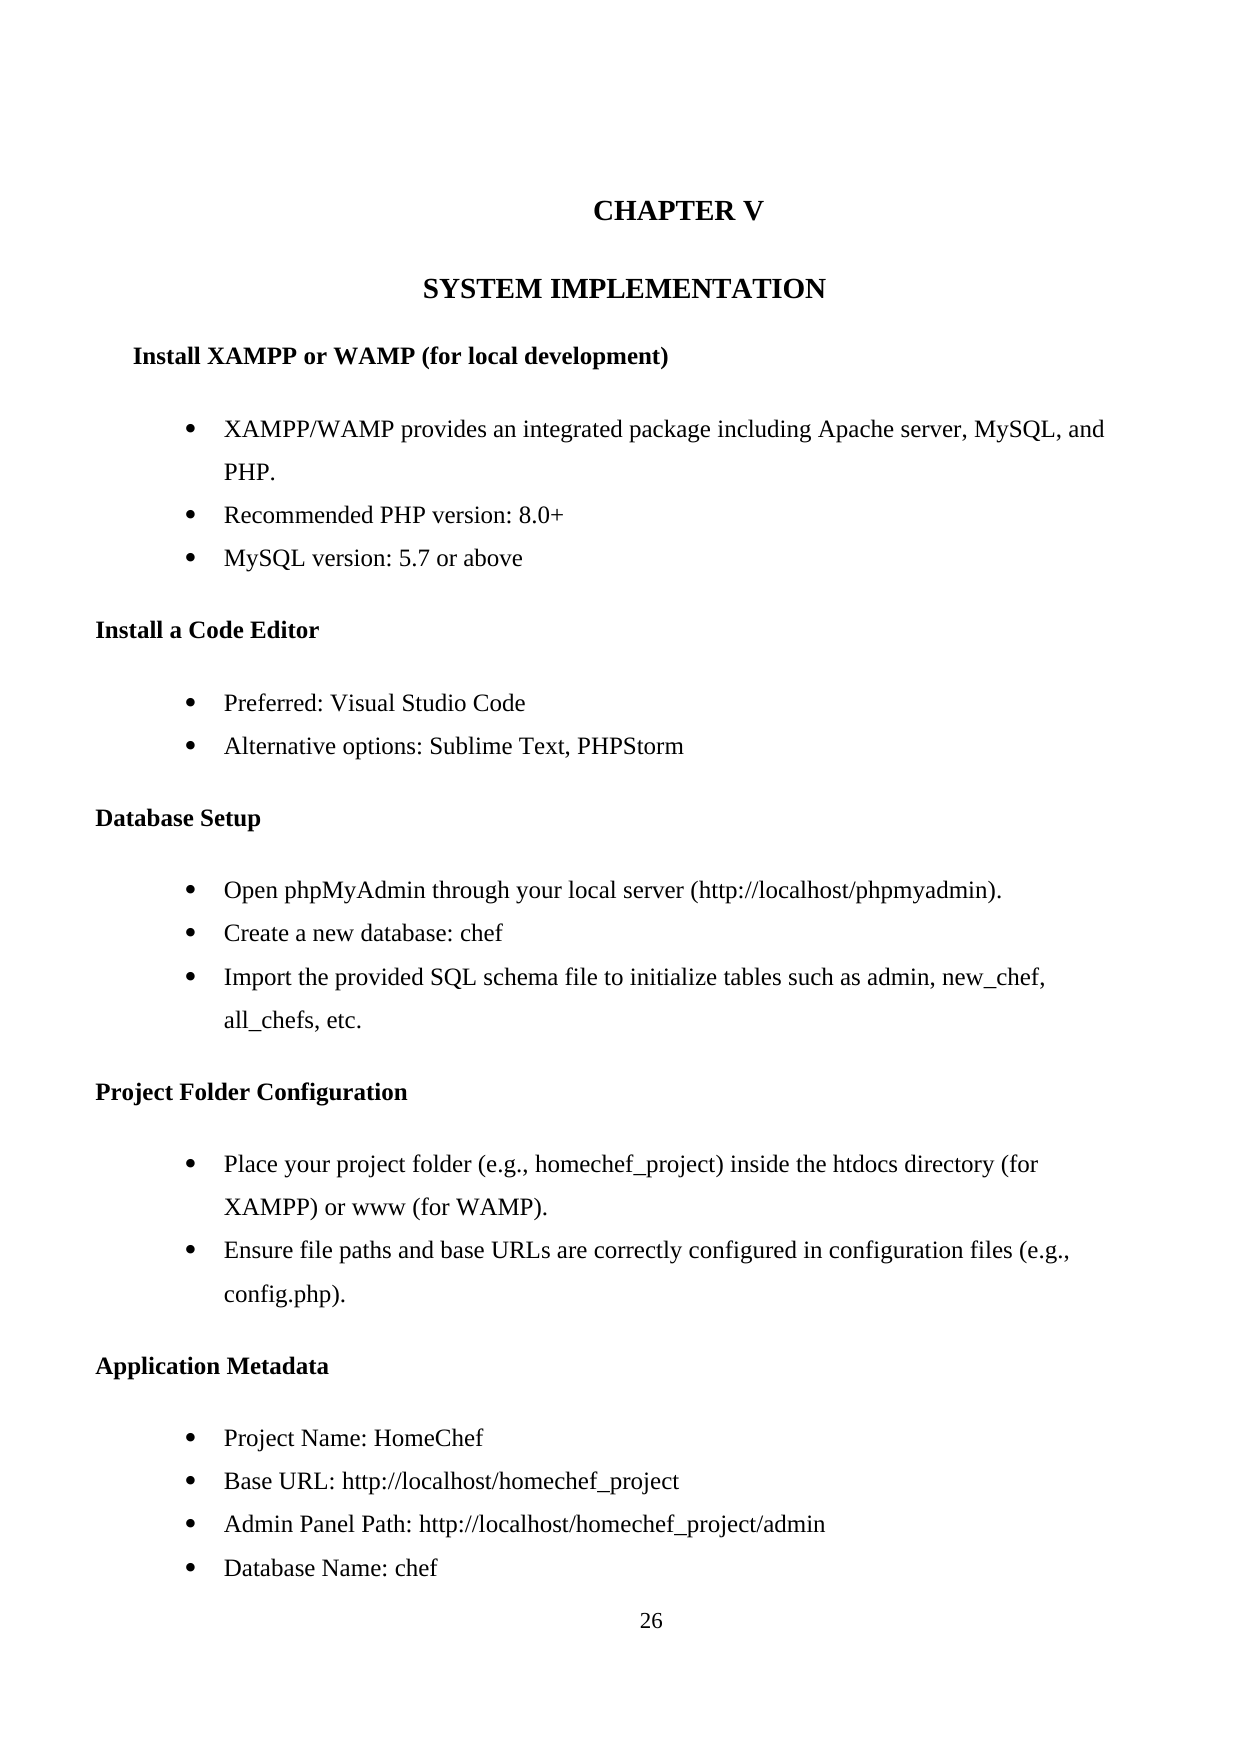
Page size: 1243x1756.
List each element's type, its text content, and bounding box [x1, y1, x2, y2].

subtitle Application Metadata [95, 1351, 1138, 1380]
list XAMPP/WAMP provides an integrated package including Apache server, MySQL, and PHP. [186, 414, 1138, 486]
list Place your project folder (e.g., homechef_project) inside the htdocs directory (for XAMPP) or www (for WAMP). [186, 1149, 1138, 1221]
subtitle Project Folder Configuration [95, 1077, 1138, 1106]
list Alternative options: Sublime Text, PHPStorm [186, 731, 1138, 759]
subtitle CHAPTER V [186, 193, 1172, 227]
subtitle Install a Code Editor [95, 615, 1138, 644]
list Recommended PHP version: 8.0+ [186, 500, 1138, 529]
list Open phpMyAdmin through your local server (http://localhost/phpmyadmin). [186, 875, 1138, 904]
list Admin Panel Path: http://localhost/homechef_project/admin [186, 1509, 1138, 1538]
subtitle Database Setup [95, 803, 1138, 832]
list Import the provided SQL schema file to initialize tables such as admin, new_chef, all_chefs, etc. [186, 962, 1138, 1033]
list Database Name: chef [186, 1553, 1138, 1581]
list Create a new database: chef [186, 918, 1138, 947]
list MySQL version: 5.7 or above [186, 543, 1138, 572]
subtitle Install XAMPP or WAMP (for local development) [133, 341, 1228, 370]
text SYSTEM IMPLEMENTATION [255, 271, 994, 304]
list Project Name: HomeChef [186, 1423, 1138, 1452]
list Base URL: http://localhost/homechef_project [186, 1466, 1138, 1495]
list Ensure file paths and base URLs are correctly configured in configuration files (e.g., config.php). [186, 1236, 1138, 1307]
list Preferred: Visual Studio Code [186, 688, 1138, 716]
